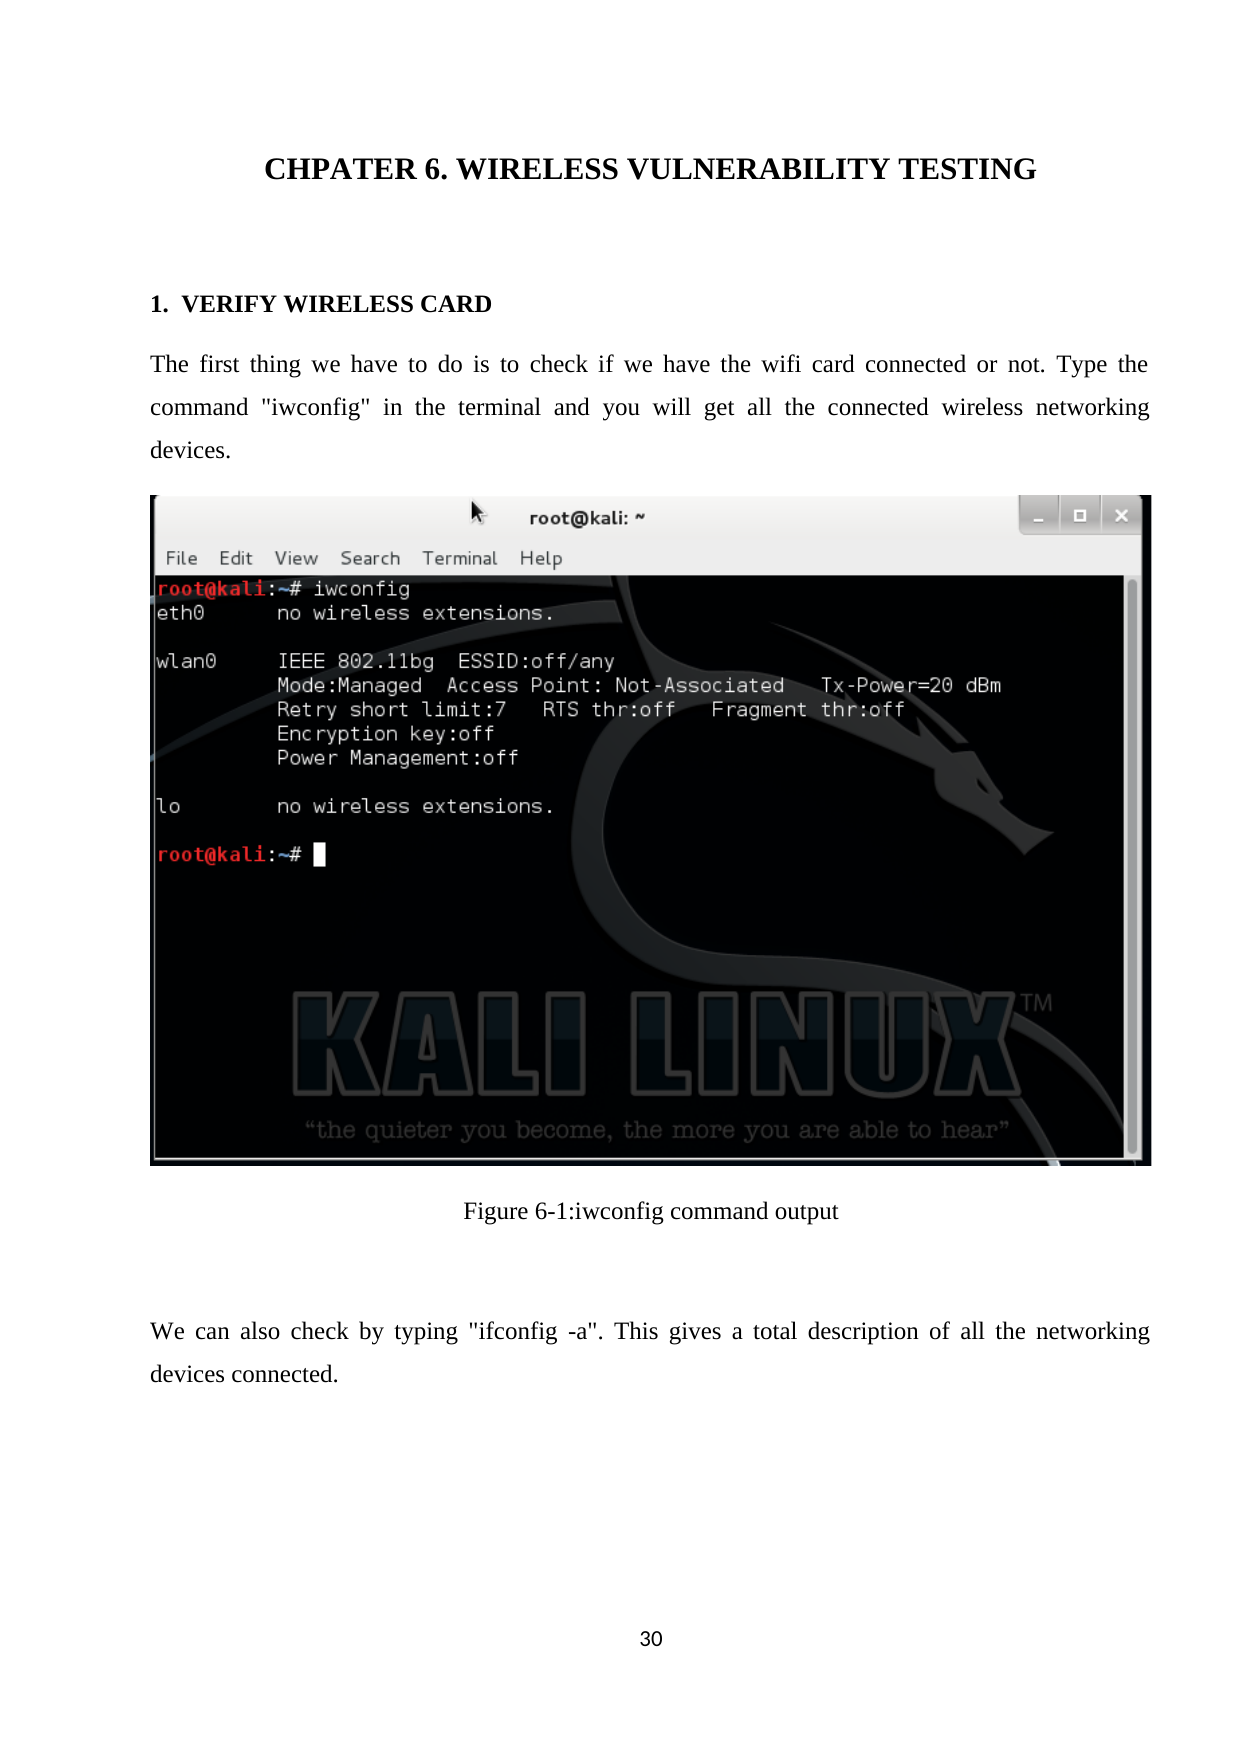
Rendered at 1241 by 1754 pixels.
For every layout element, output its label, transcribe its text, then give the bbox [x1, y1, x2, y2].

picture [150, 495, 1152, 1166]
text The first thing we have to do is to check if we have the wifi card connected or not. Type the command "iwconfig" in the terminal and you will get all the connected wireless networking devices. [150, 349, 1152, 464]
text 1. Verify Wireless card [150, 289, 1152, 318]
text CHPATER 6. WIRELESS VULNERABILITY TESTING [150, 150, 1152, 186]
text We can also check by typing "ifconfig -a". This gives a total description of all the networking devices connected. [150, 1316, 1152, 1388]
text Figure 6-1:iwconfig command output [150, 1196, 1152, 1225]
